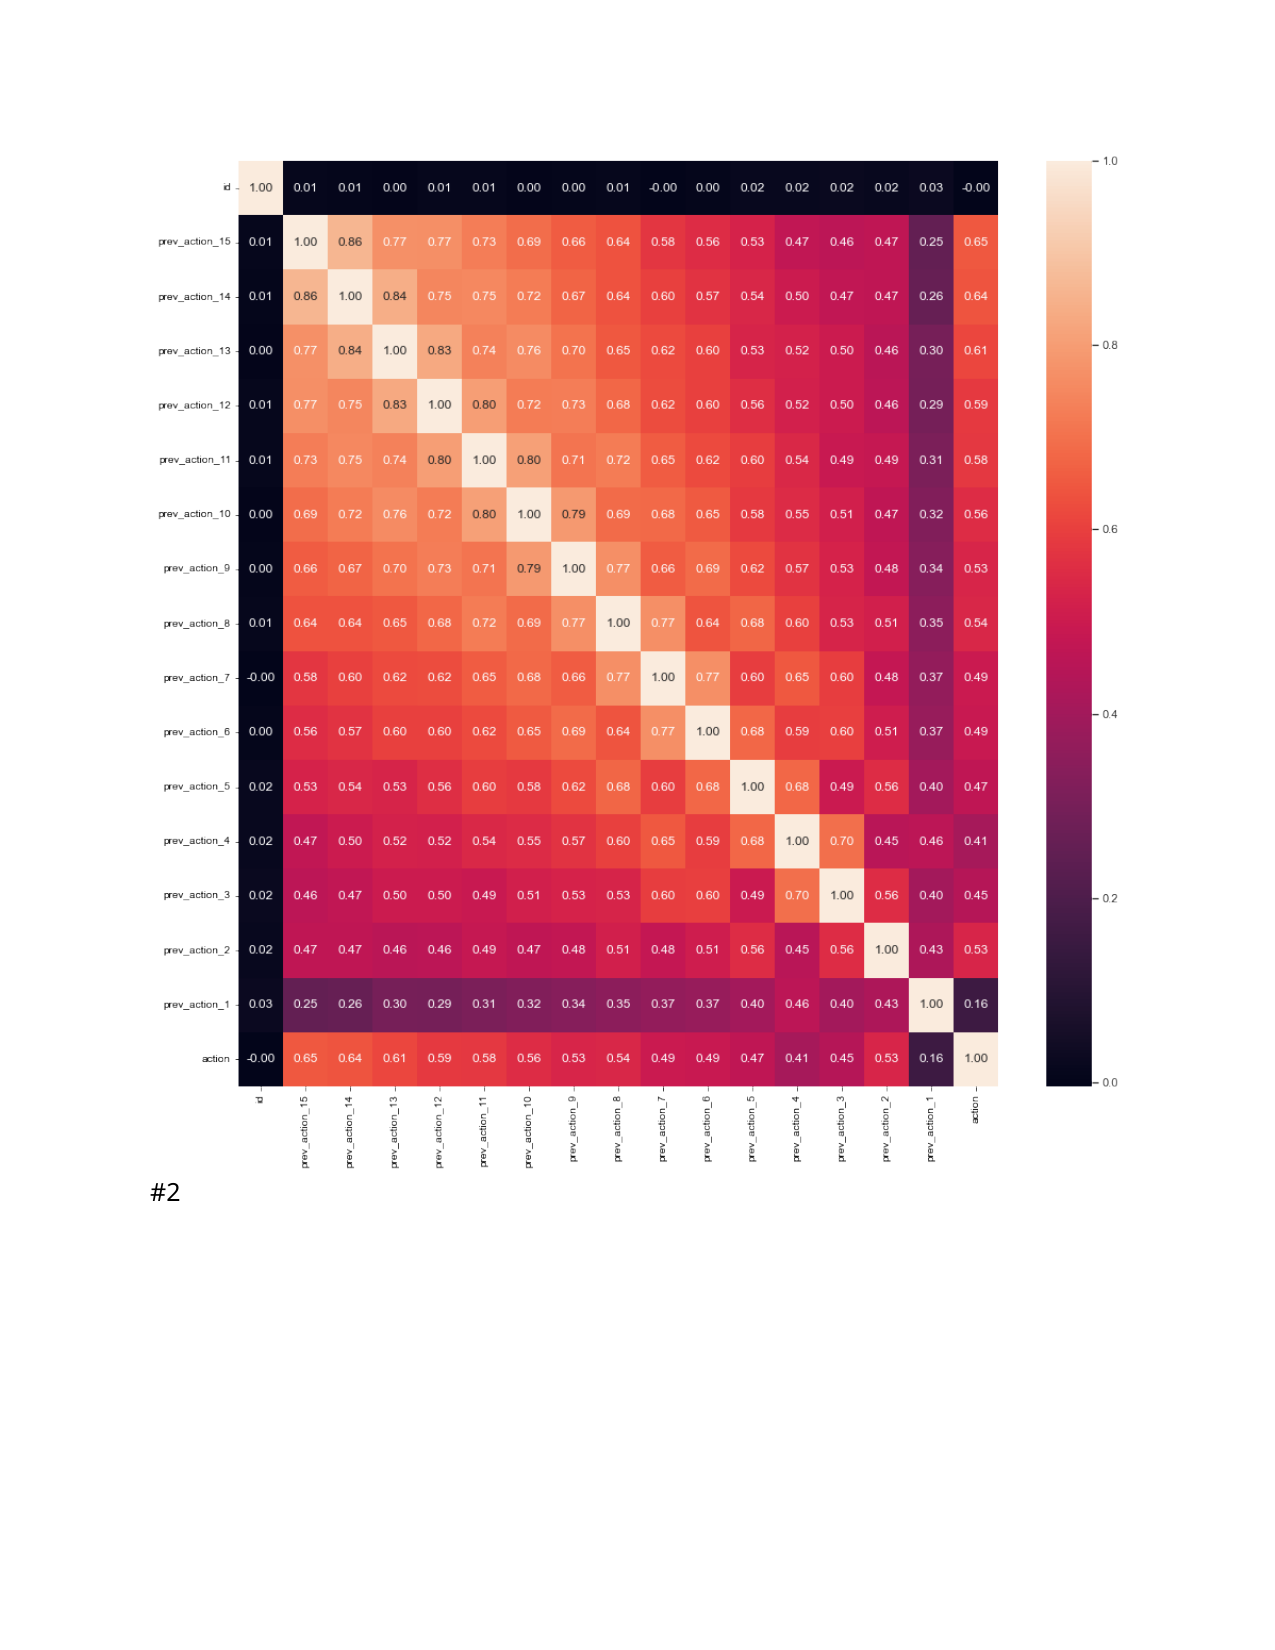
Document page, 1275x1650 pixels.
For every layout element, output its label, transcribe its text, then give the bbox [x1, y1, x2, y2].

text #2 [150, 1175, 1125, 1209]
picture [150, 150, 1125, 1175]
